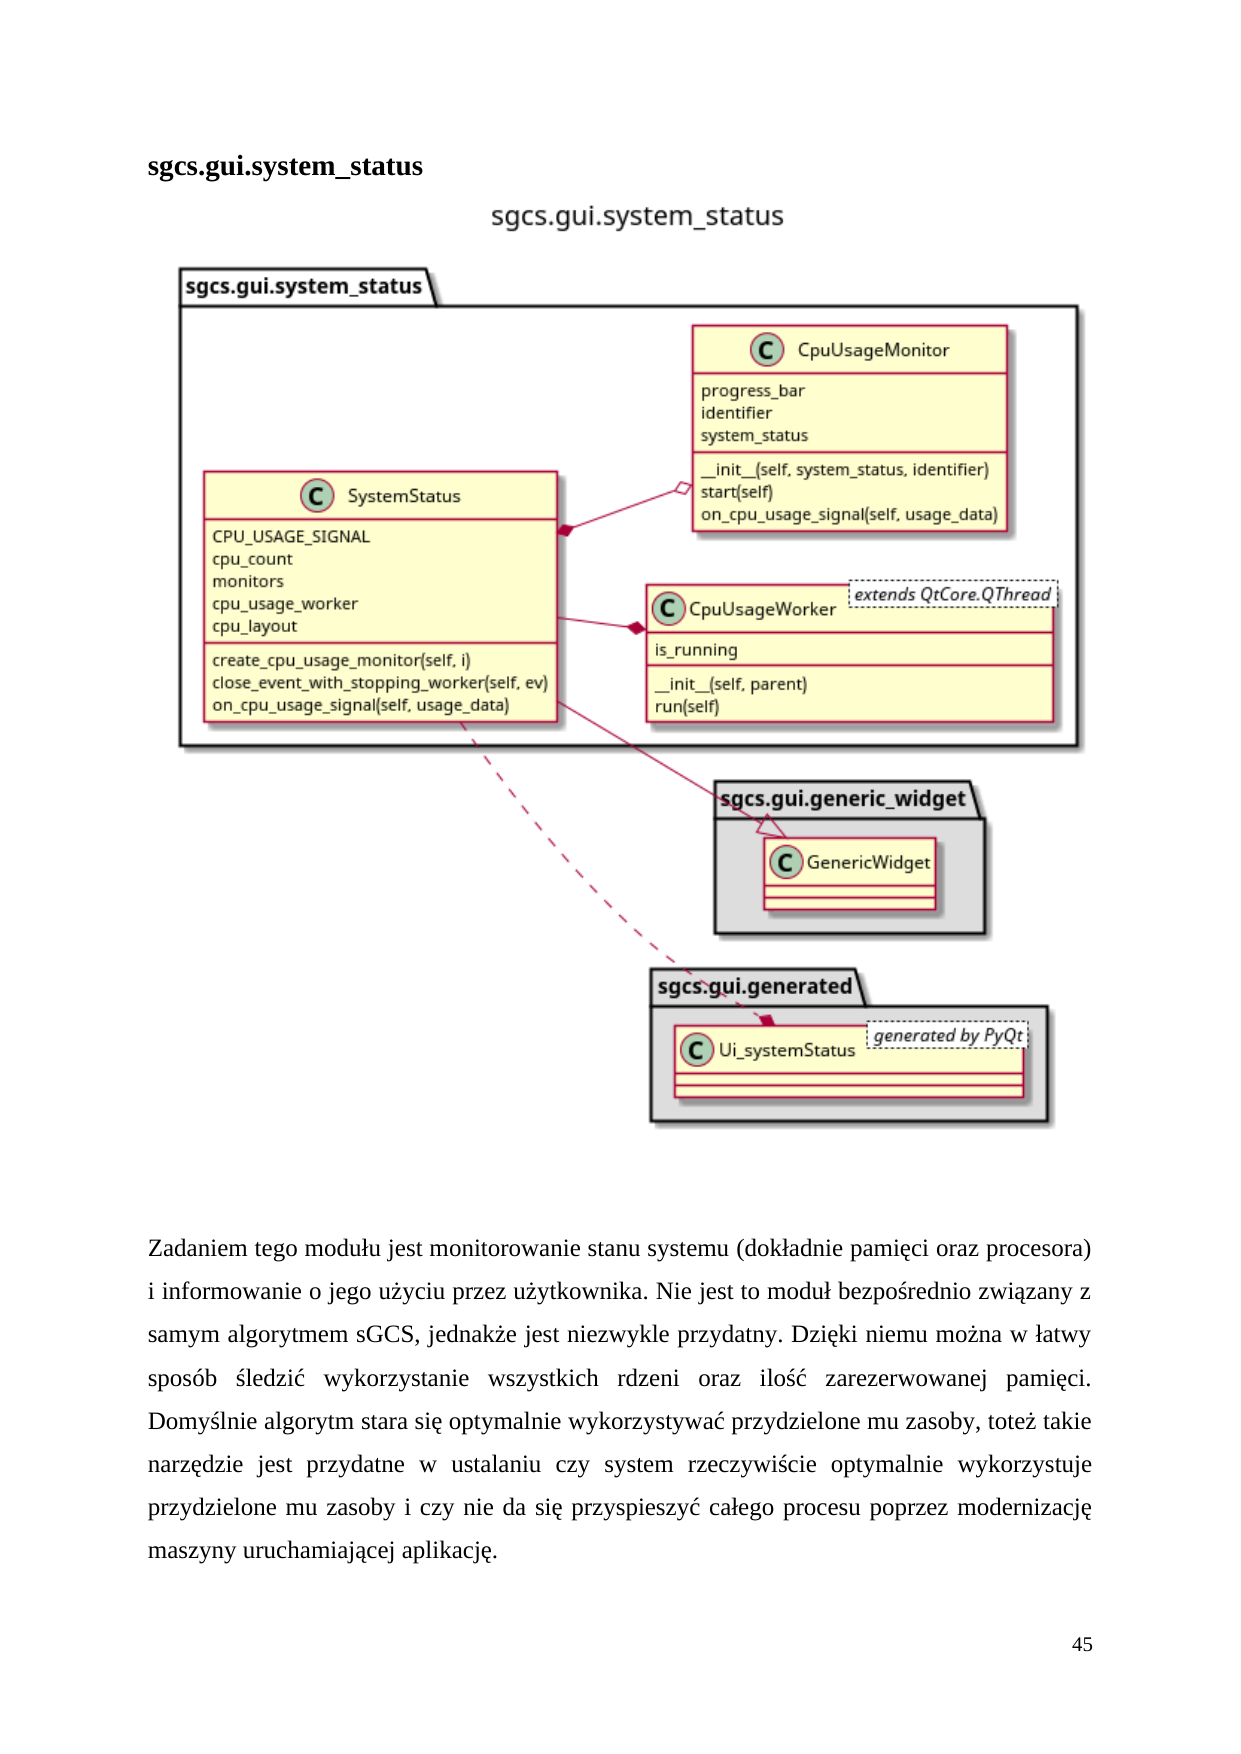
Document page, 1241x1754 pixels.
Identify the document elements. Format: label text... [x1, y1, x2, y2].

text sgcs.gui.system_status [148, 148, 1093, 181]
picture [147, 197, 1093, 1137]
text Zadaniem tego modułu jest monitorowanie stanu systemu (dokładnie pamięci oraz procesora) i informowanie o jego użyciu przez użytkownika. Nie jest to moduł bezpośrednio związany z samym algorytmem sGCS, jednakże jest niezwykle przydatny. Dzięki niemu można w łatwy sposób śledzić wykorzystanie wszystkich rdzeni oraz ilość zarezerwowanej pamięci. Domyślnie algorytm stara się optymalnie wykorzystywać przydzielone mu zasoby, toteż takie narzędzie jest przydatne w ustalaniu czy system rzeczywiście optymalnie wykorzystuje przydzielone mu zasoby i czy nie da się przyspieszyć całego procesu poprzez modernizację maszyny uruchamiającej aplikację. [148, 1233, 1093, 1564]
